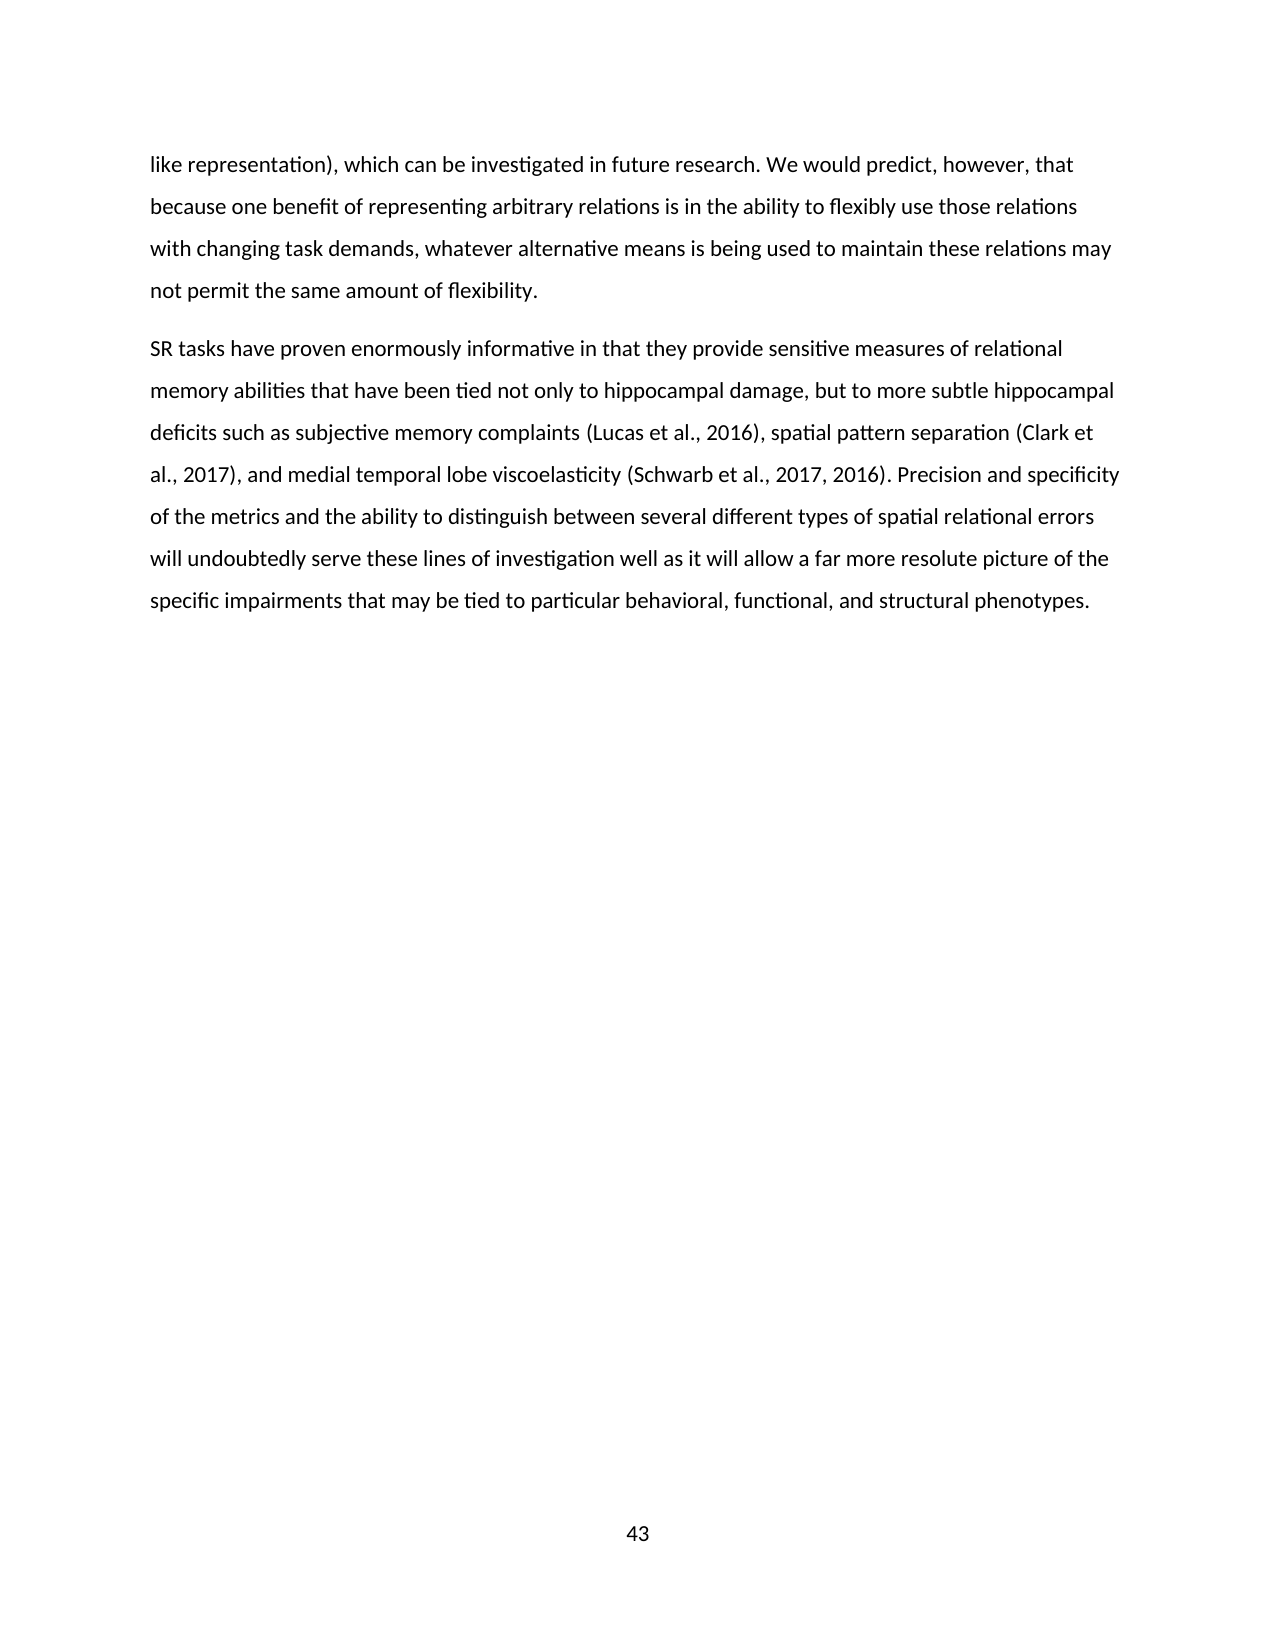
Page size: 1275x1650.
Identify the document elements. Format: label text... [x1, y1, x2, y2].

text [150, 150, 1125, 304]
text SR tasks have proven enormously informative in that they provide sensitive measures of relational memory abilities that have been tied not only to hippocampal damage, but to more subtle hippocampal deficits such as subjective memory complaints (Lucas et al., 2016), spatial pattern separation (Clark et al., 2017), and medial temporal lobe viscoelasticity (Schwarb et al., 2017, 2016). Precision and specificity of the metrics and the ability to distinguish between several different types of spatial relational errors will undoubtedly serve these lines of investigation well as it will allow a far more resolute picture of the specific impairments that may be tied to particular behavioral, functional, and structural phenotypes. [150, 334, 1125, 614]
